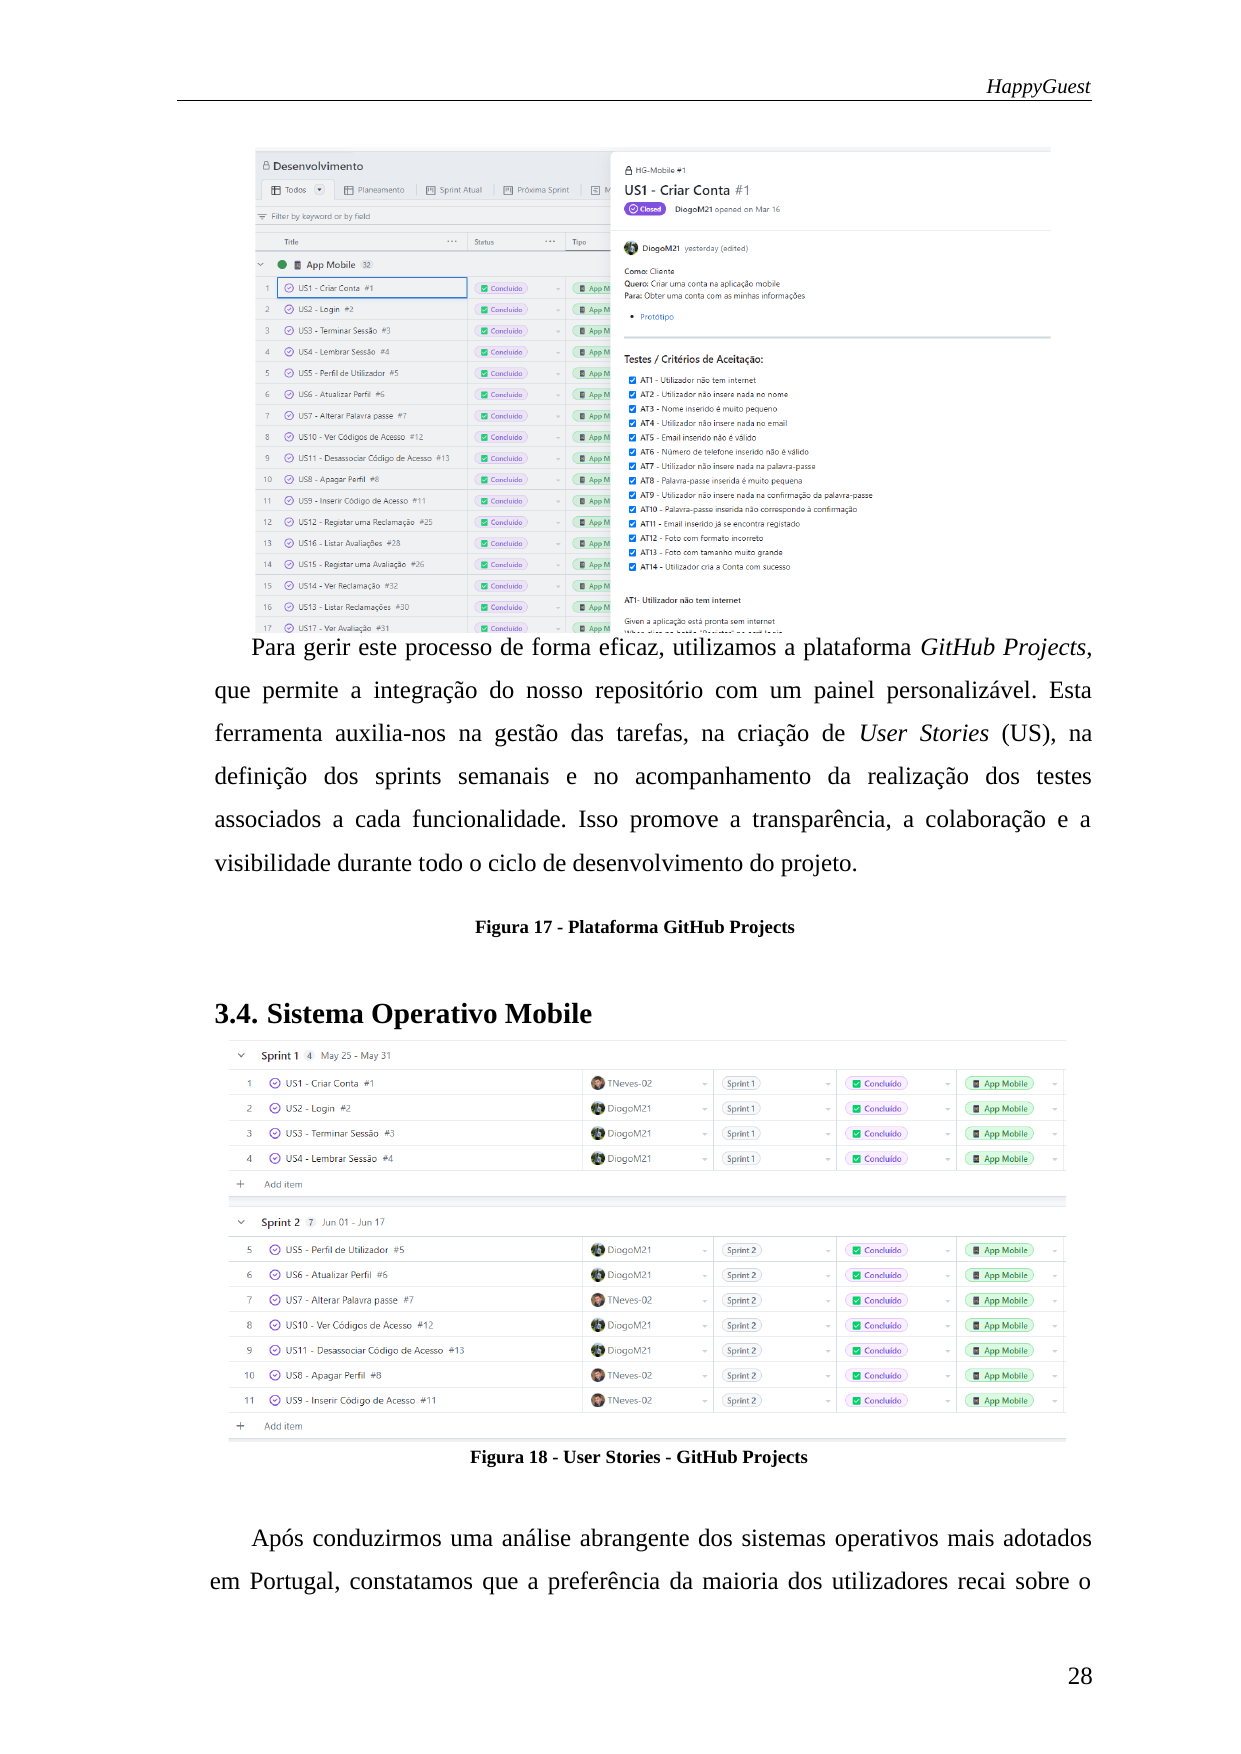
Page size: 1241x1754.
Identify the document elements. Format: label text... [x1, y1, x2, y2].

picture [255, 147, 1051, 633]
subtitle Sistema Operativo Mobile [214, 996, 1092, 1030]
picture [228, 1040, 1067, 1442]
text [209, 1072, 1092, 1595]
